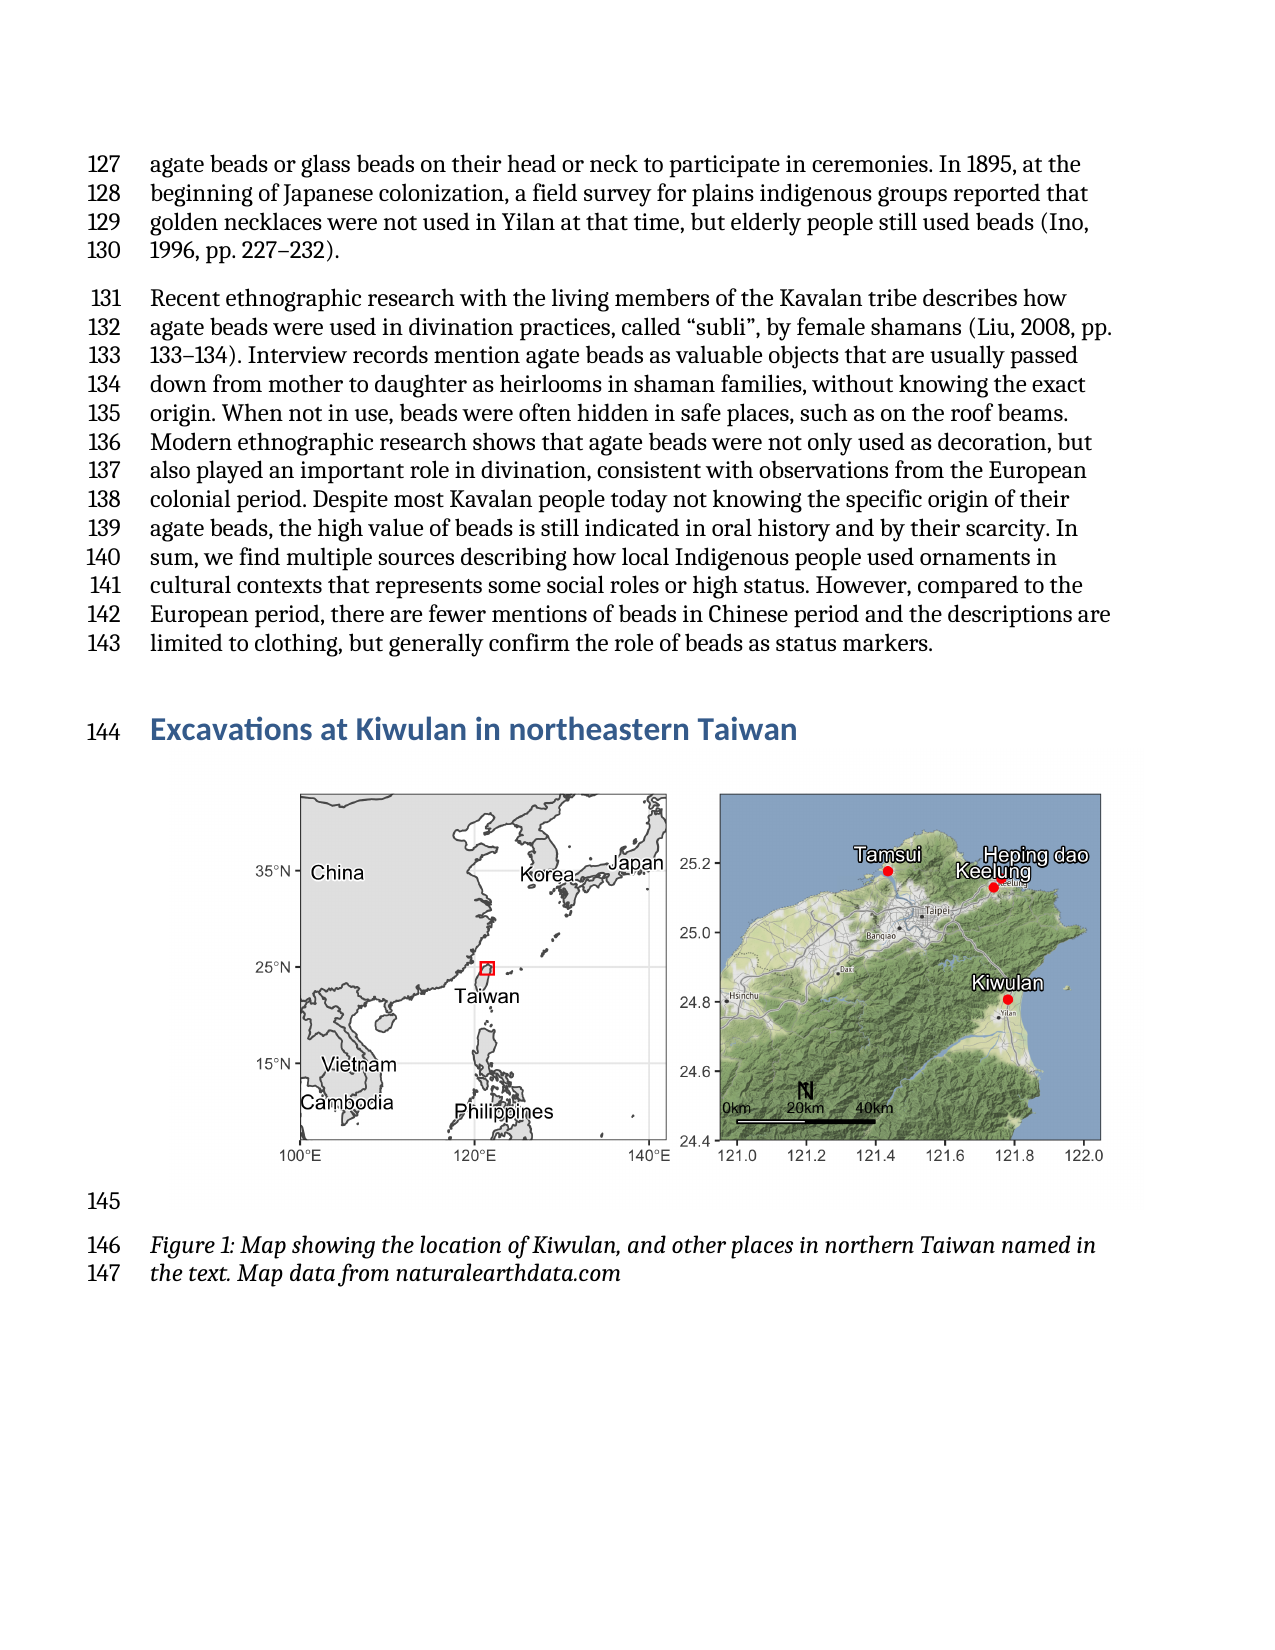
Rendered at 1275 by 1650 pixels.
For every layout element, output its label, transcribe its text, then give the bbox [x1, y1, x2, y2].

subtitle Excavations at Kiwulan in northeastern Taiwan [150, 707, 1125, 748]
text Recent ethnographic research with the living members of the Kavalan tribe describes how agate beads were used in divination practices, called “subli”, by female shamans (Liu, 2008, pp. 133–134). Interview records mention agate beads as valuable objects that are usually passed down from mother to daughter as heirlooms in shaman families, without knowing the exact origin. When not in use, beads were often hidden in safe places, such as on the roof beams. Modern ethnographic research shows that agate beads were not only used as decoration, but also played an important role in divination, consistent with observations from the European colonial period. Despite most Kavalan people today not knowing the specific origin of their agate beads, the high value of beads is still indicated in oral history and by their scarcity. In sum, we find multiple sources describing how local Indigenous people used ornaments in cultural contexts that represents some social roles or high status. However, compared to the European period, there are fewer mentions of beads in Chinese period and the descriptions are limited to clothing, but generally confirm the role of beads as status markers. [150, 284, 1125, 657]
text Figure 1: Map showing the location of Kiwulan, and other places in northern Taiwan named in the text. Map data from naturalearthdata.com [150, 1231, 1125, 1288]
picture [168, 748, 1144, 1210]
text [150, 150, 1125, 265]
